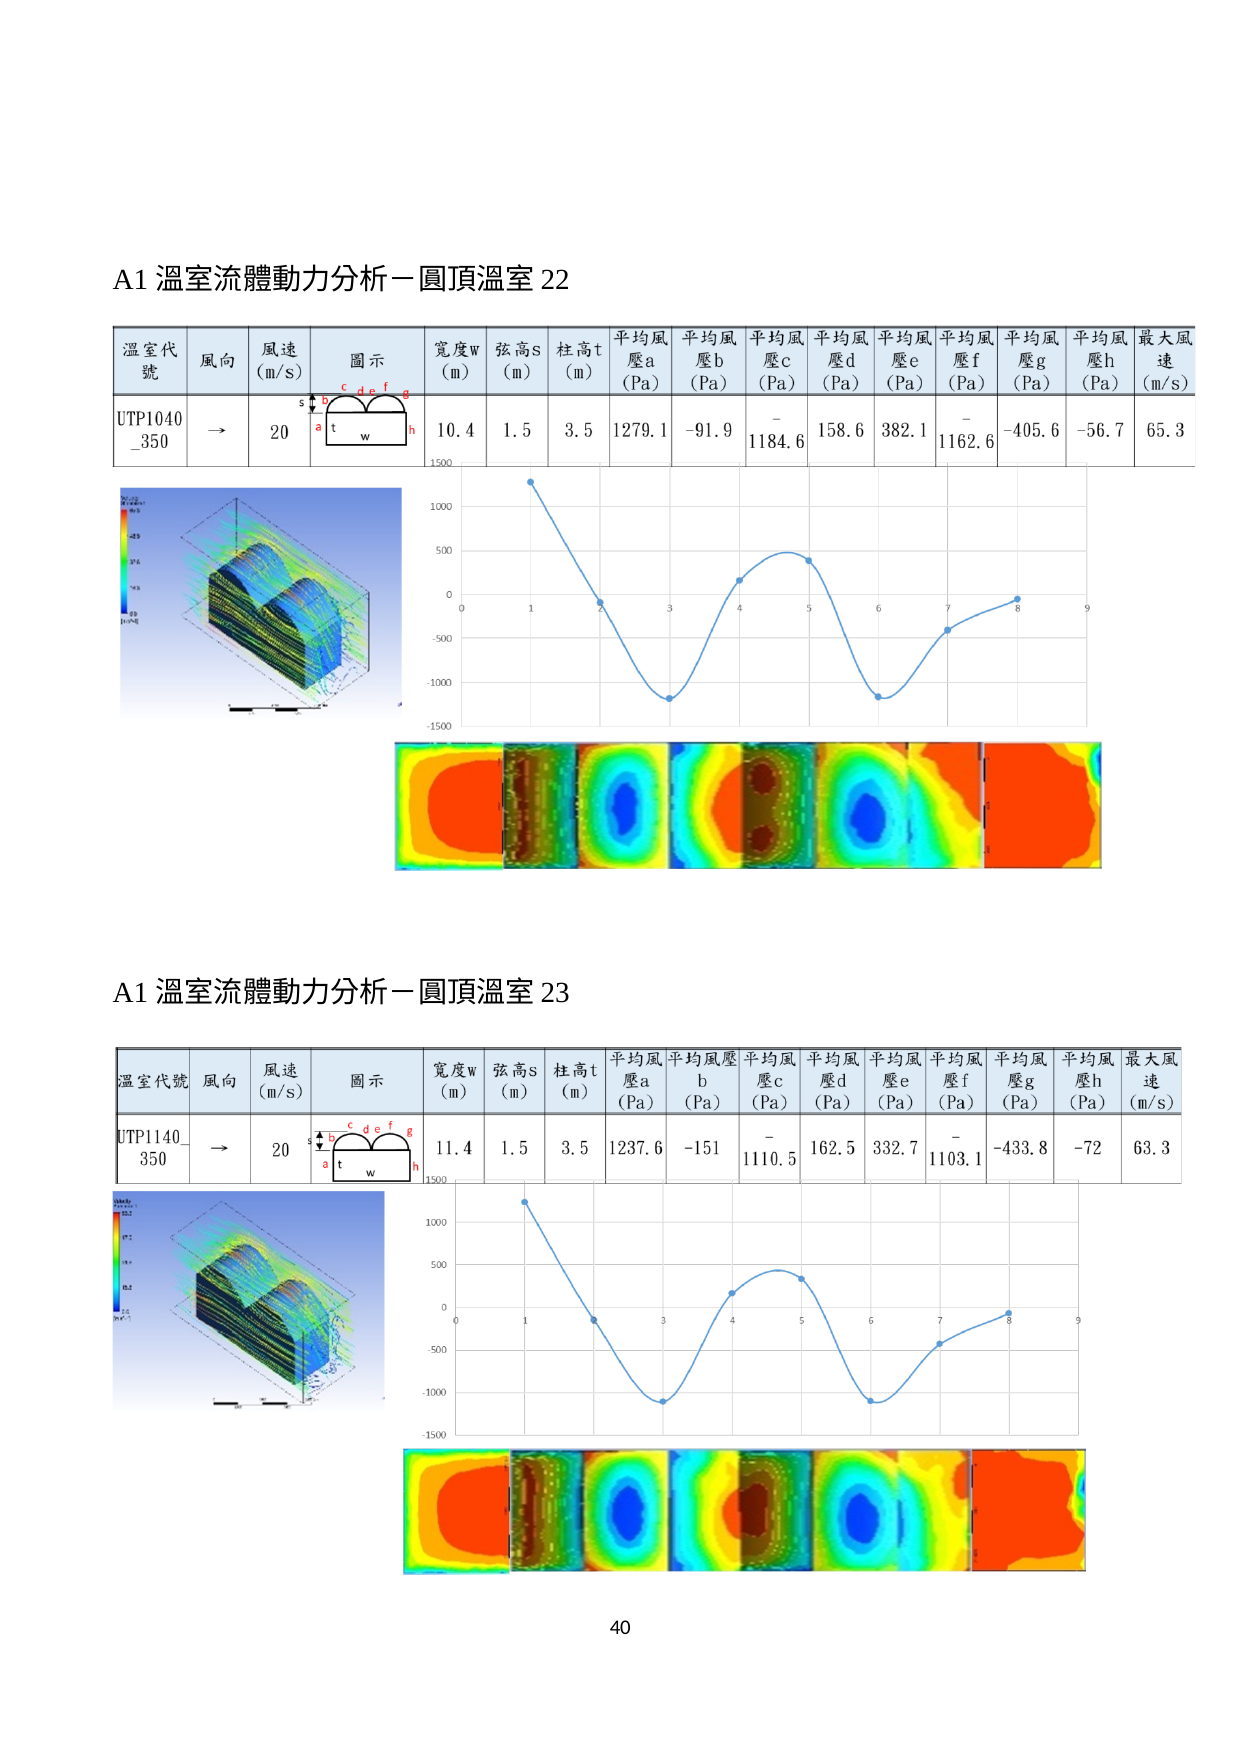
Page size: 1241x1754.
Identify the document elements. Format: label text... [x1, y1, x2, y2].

text A1 溫室流體動力分析－圓頂溫室22 [112, 239, 1128, 314]
text A1 溫室流體動力分析－圓頂溫室23 [112, 952, 1128, 1027]
picture [112, 1042, 1182, 1575]
picture [112, 321, 1196, 871]
